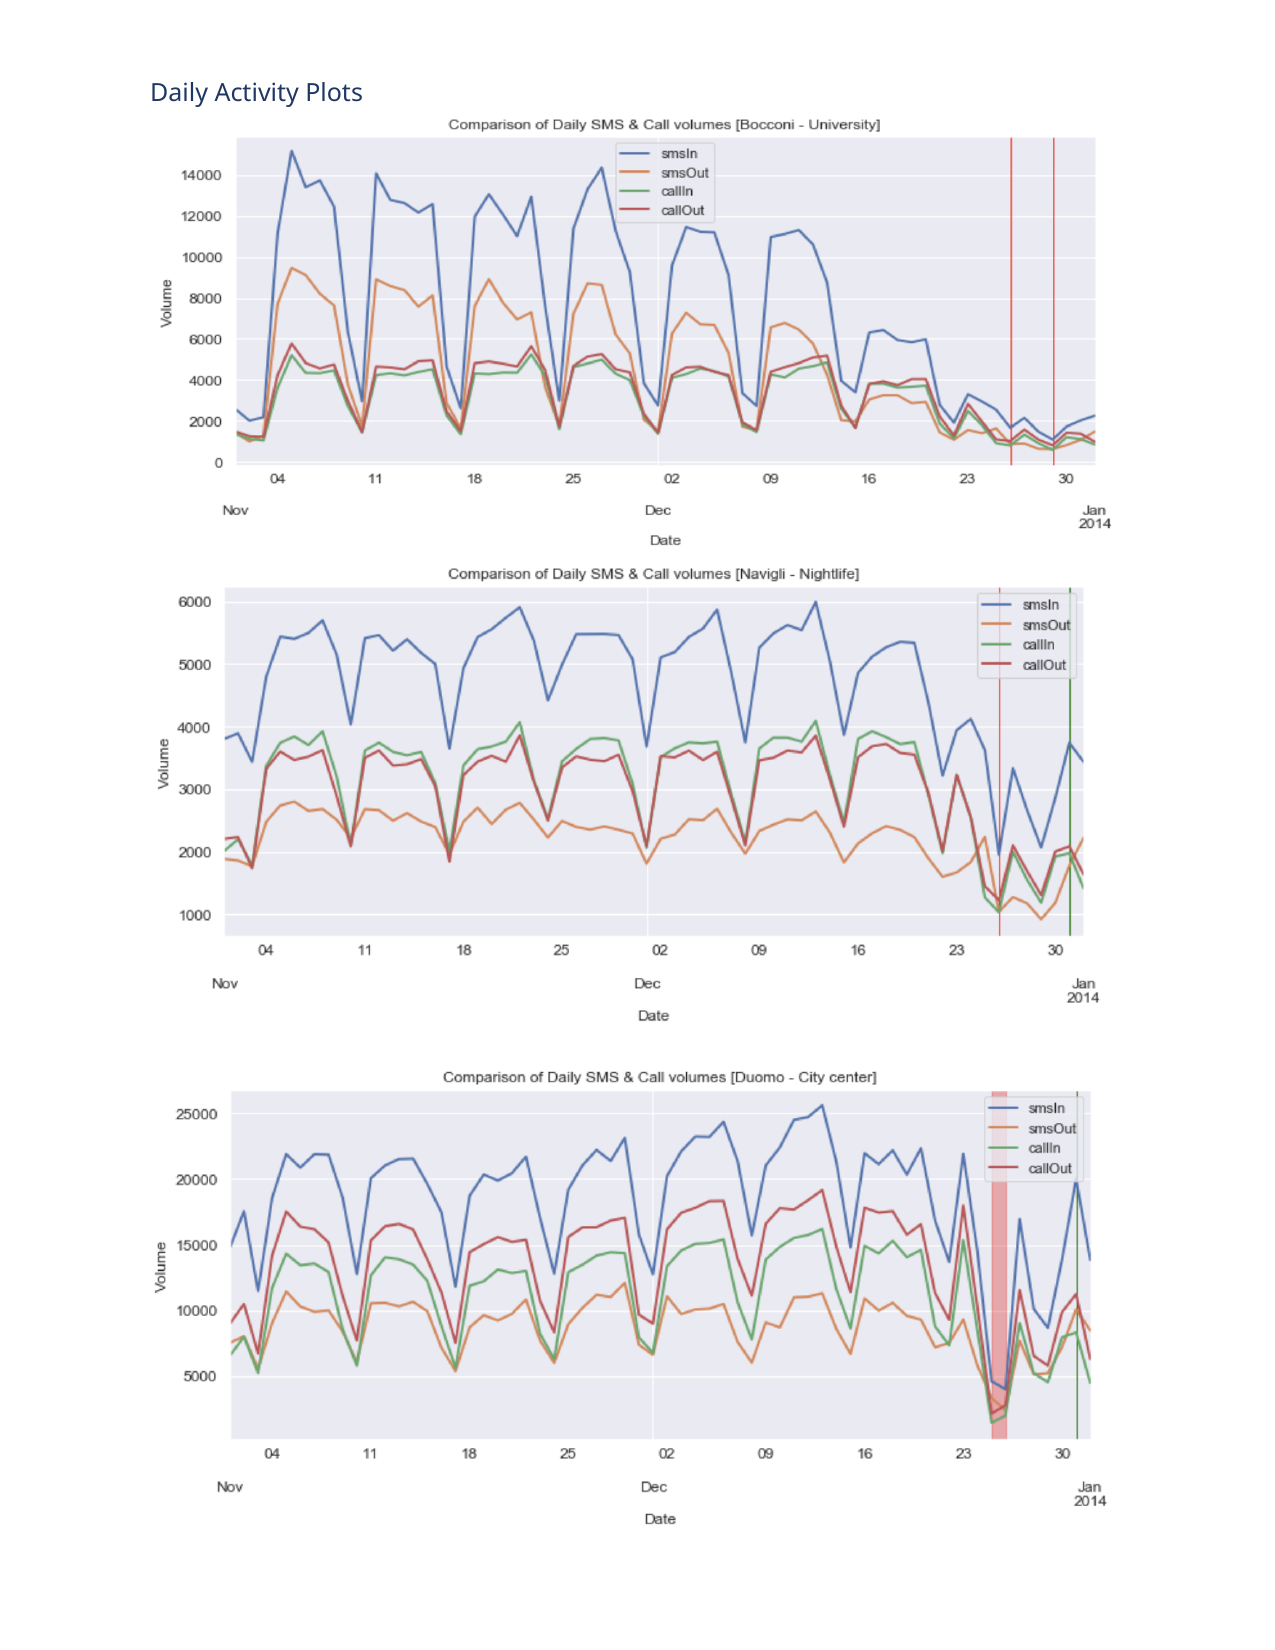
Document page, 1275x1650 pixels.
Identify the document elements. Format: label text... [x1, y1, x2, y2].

picture [150, 1054, 1125, 1528]
subtitle Daily Activity Plots [150, 75, 1125, 109]
picture [150, 109, 1125, 1026]
